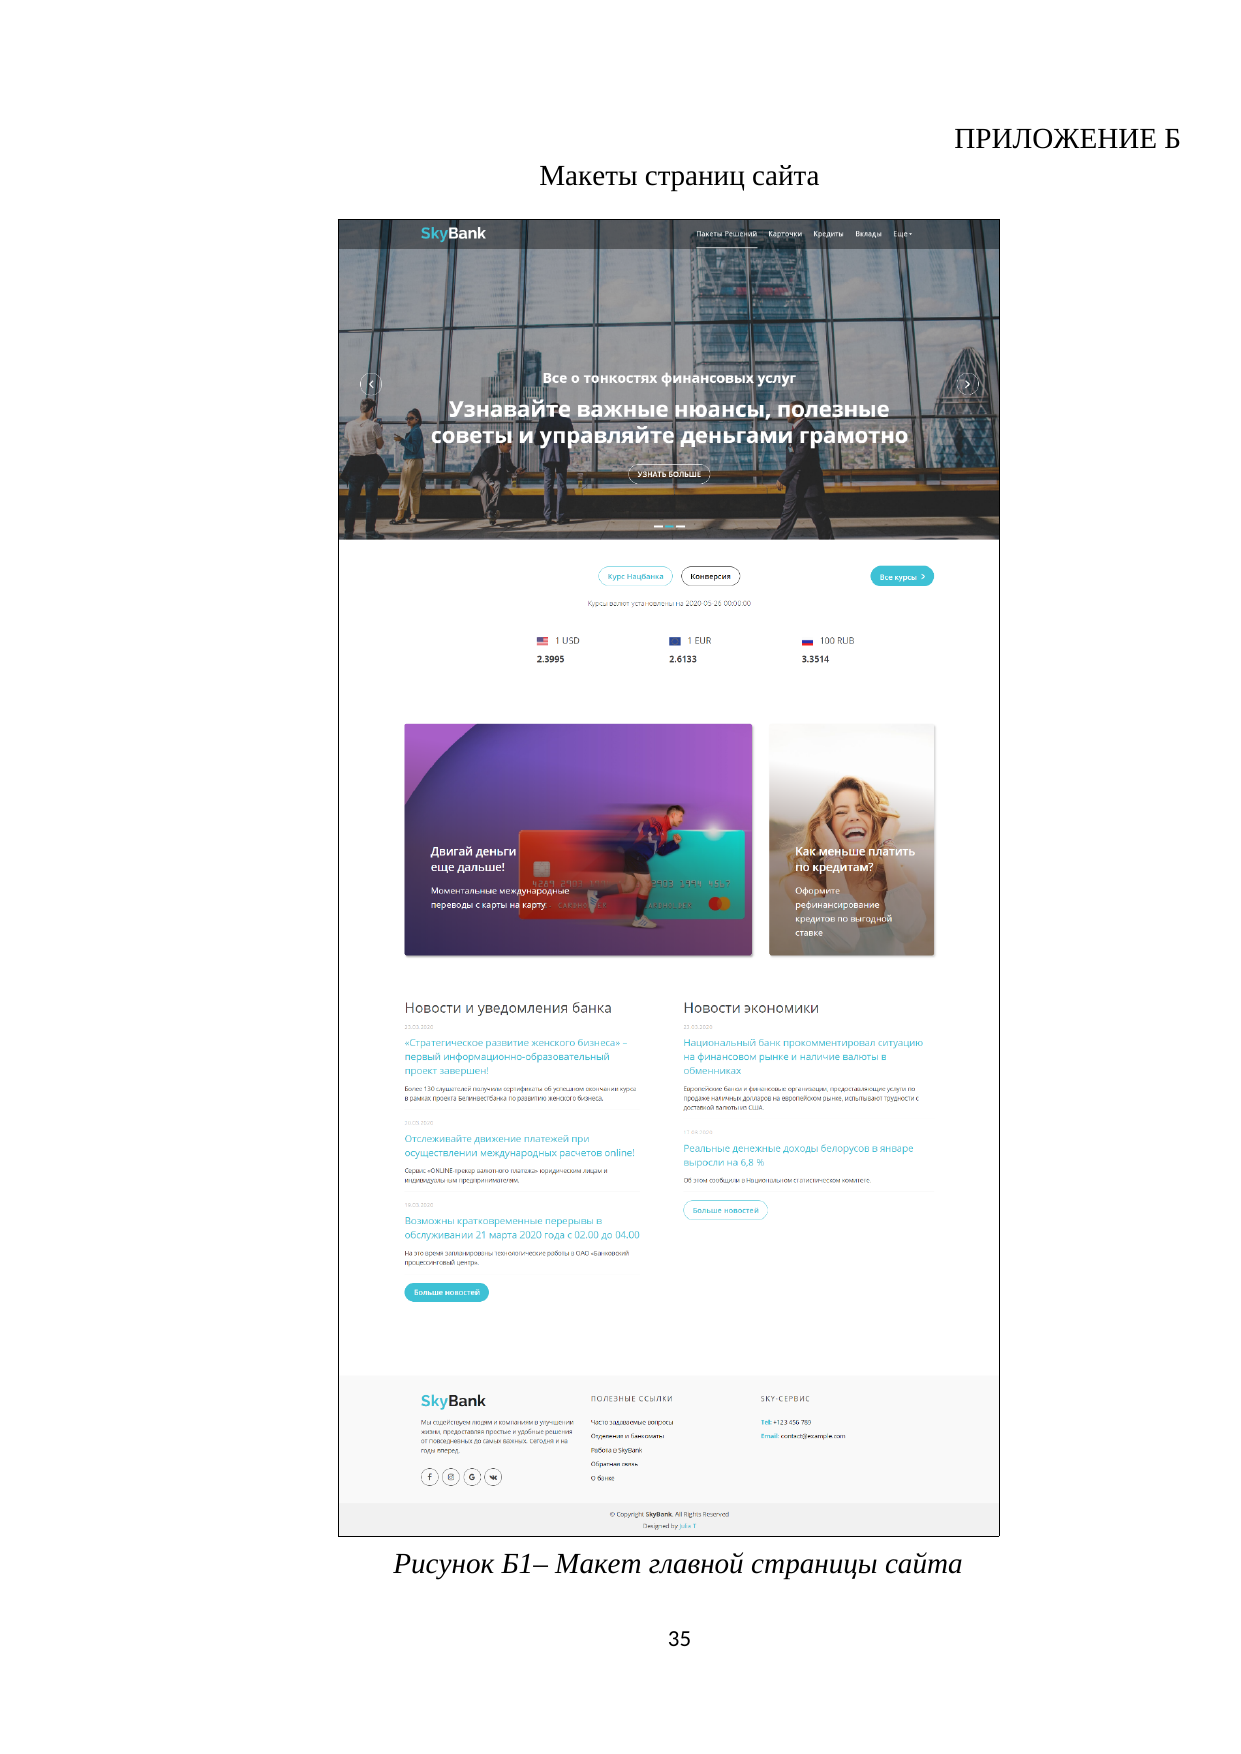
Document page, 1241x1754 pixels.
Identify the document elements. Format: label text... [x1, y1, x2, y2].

text Рисунок Б1– Макет главной страницы сайта [177, 1543, 1181, 1581]
picture [339, 220, 999, 1536]
text Макеты страниц сайта [177, 156, 1181, 193]
text ПРИЛОЖЕНИЕ Б [177, 118, 1181, 156]
